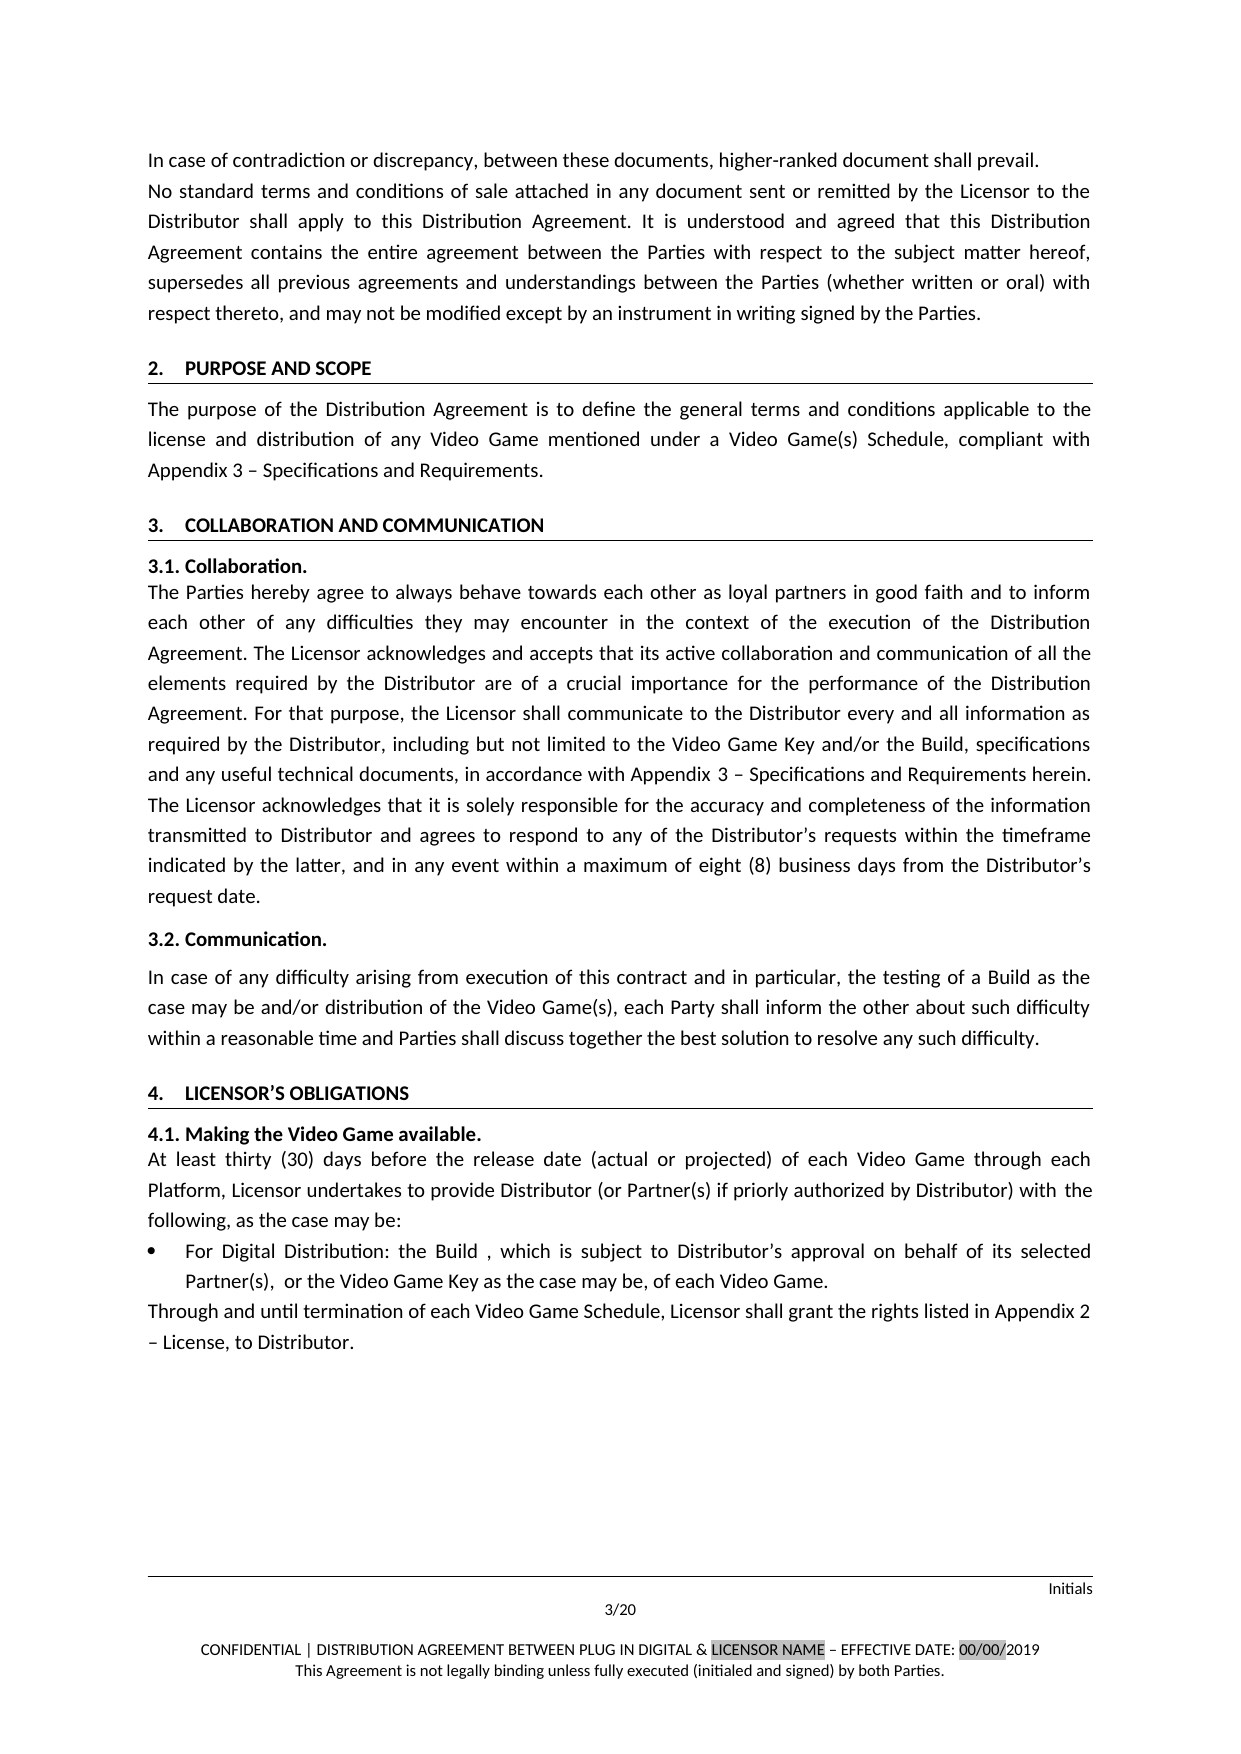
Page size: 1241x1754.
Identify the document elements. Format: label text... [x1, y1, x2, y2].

subtitle Communication. [148, 926, 1093, 951]
subtitle Collaboration. [148, 553, 1093, 579]
list For Digital Distribution: the Build , which is subject to Distributor’s approval on behalf of its selected Partner(s), or the Video Game Key as the case may be, of each Video Game. [148, 1238, 1093, 1294]
subtitle COLLABORATION AND COMMUNICATION [148, 512, 1093, 540]
text The Parties hereby agree to always behave towards each other as loyal partners in good faith and to inform each other of any difficulties they may encounter in the context of the execution of the Distribution Agreement. The Licensor acknowledges and accepts that its active collaboration and communication of all the elements required by the Distributor are of a crucial importance for the performance of the Distribution Agreement. For that purpose, the Licensor shall communicate to the Distributor every and all information as required by the Distributor, including but not limited to the Video Game Key and/or the Build, specifications and any useful technical documents, in accordance with Appendix 3 – Specifications and Requirements herein. The Licensor acknowledges that it is solely responsible for the accuracy and completeness of the information transmitted to Distributor and agrees to respond to any of the Distributor’s requests within the timeframe indicated by the latter, and in any event within a maximum of eight (8) business days from the Distributor’s request date. [148, 579, 1093, 908]
text At least thirty (30) days before the release date (actual or projected) of each Video Game through each Platform, Licensor undertakes to provide Distributor (or Partner(s) if priorly authorized by Distributor) with the following, as the case may be: [148, 1147, 1093, 1233]
text No standard terms and conditions of sale attached in any document sent or remitted by the Licensor to the Distributor shall apply to this Distribution Agreement. It is understood and agreed that this Distribution Agreement contains the entire agreement between the Parties with respect to the subject matter hereof, supersedes all previous agreements and understandings between the Parties (whether written or oral) with respect thereto, and may not be modified except by an instrument in writing signed by the Parties. [148, 178, 1093, 325]
text In case of contradiction or discrepancy, between these documents, higher-ranked document shall prevail. [148, 148, 1093, 173]
text The purpose of the Distribution Agreement is to define the general terms and conditions applicable to the license and distribution of any Video Game mentioned under a Video Game(s) Schedule, compliant with Appendix 3 – Specifications and Requirements. [148, 396, 1093, 482]
subtitle LICENSOR’S OBLIGATIONS [148, 1080, 1093, 1108]
text In case of any difficulty arising from execution of this contract and in particular, the testing of a Build as the case may be and/or distribution of the Video Game(s), each Party shall inform the other about such difficulty within a reasonable time and Parties shall discuss together the best solution to resolve any such difficulty. [148, 964, 1093, 1050]
subtitle PURPOSE AND SCOPE [148, 355, 1093, 383]
subtitle Making the Video Game available. [148, 1121, 1093, 1147]
text Through and until termination of each Video Game Schedule, Licensor shall grant the rights listed in Appendix 2 – License, to Distributor. [148, 1299, 1093, 1354]
